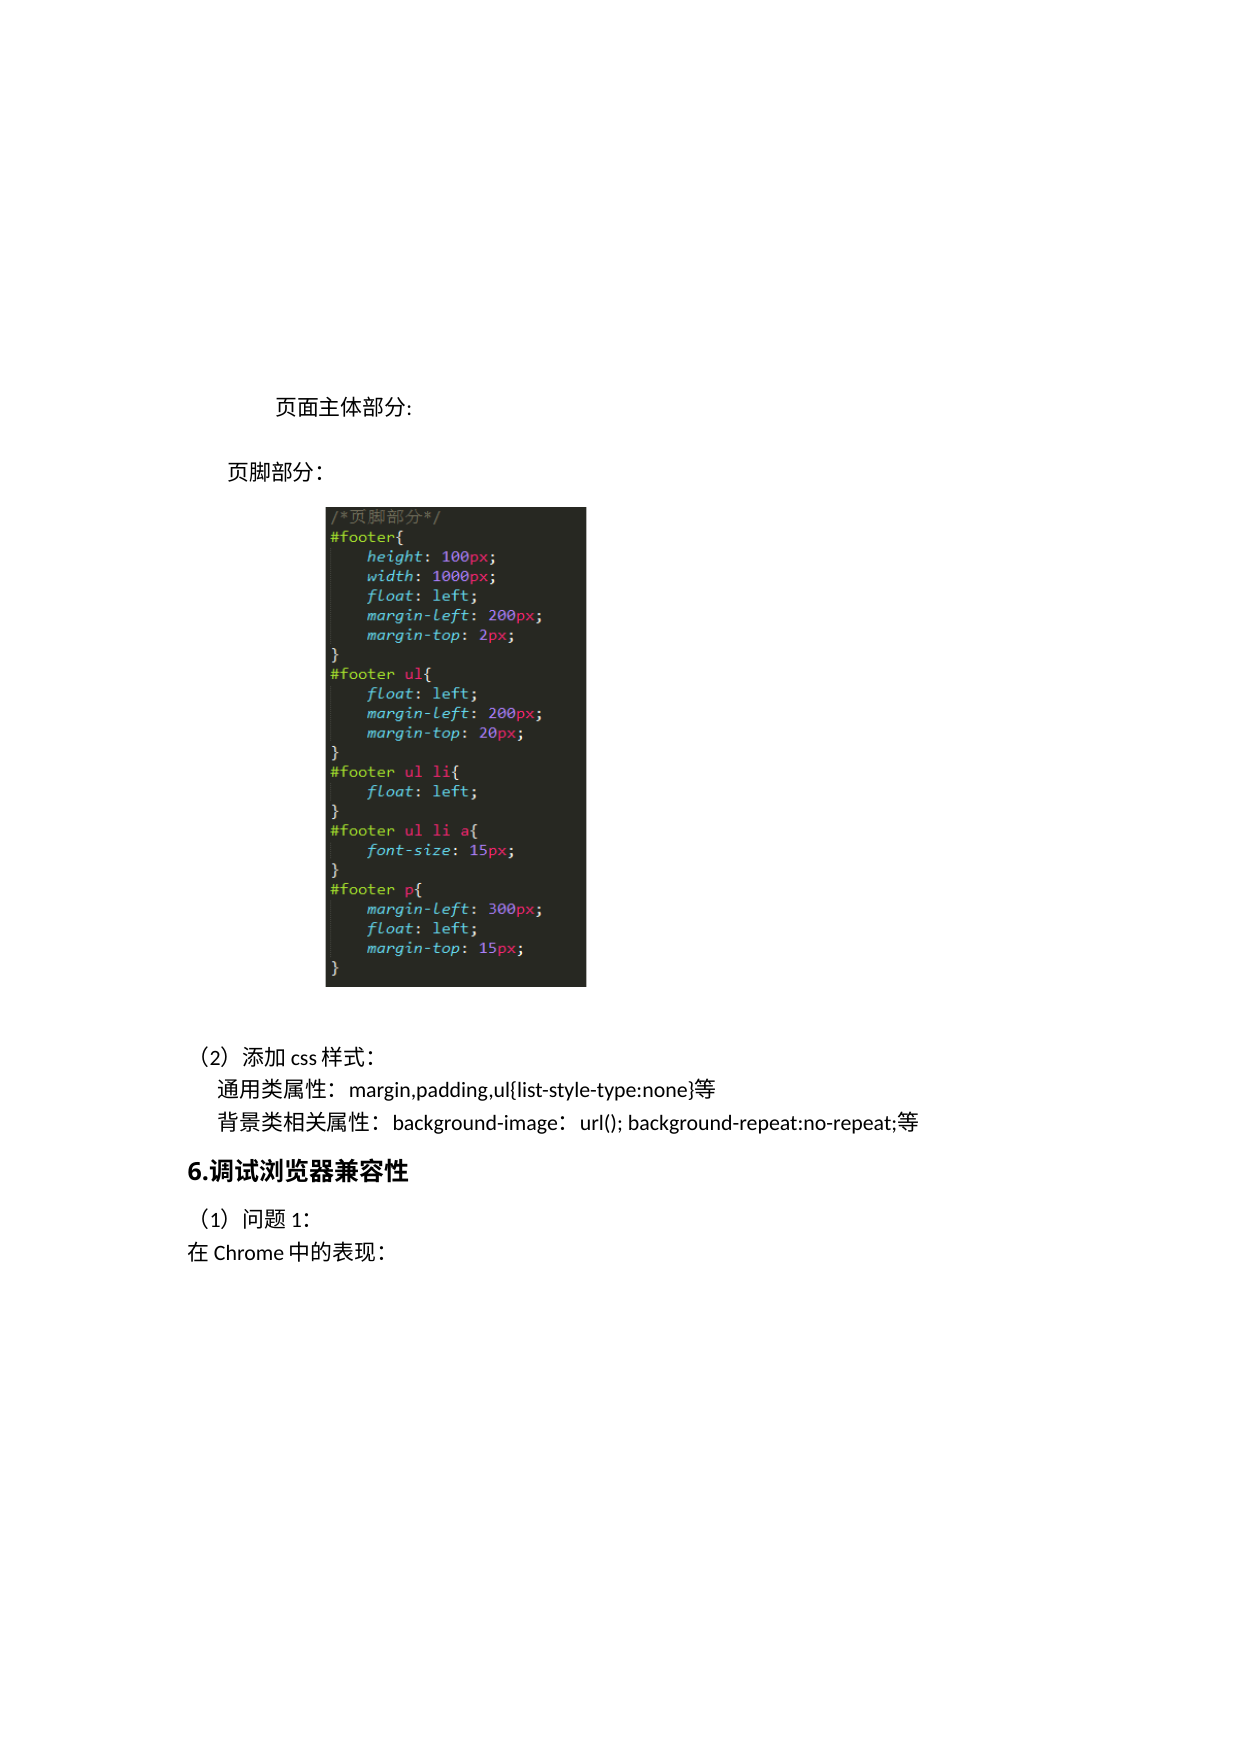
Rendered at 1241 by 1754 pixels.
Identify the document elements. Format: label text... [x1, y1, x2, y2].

text 通用类属性：margin,padding,ul{list-style-type:none}等 [187, 1072, 1053, 1104]
text 页脚部分： [187, 454, 1053, 487]
picture [325, 507, 587, 987]
text 页面主体部分: [187, 389, 1053, 422]
text （2）添加css样式： [187, 1039, 1053, 1072]
text 背景类相关属性：background-image：url(); background-repeat:no-repeat;等 [187, 1104, 1053, 1137]
text （1）问题1： [187, 1202, 1053, 1234]
text 在Chrome中的表现： [187, 1234, 1053, 1267]
text 6.调试浏览器兼容性 [187, 1137, 1053, 1202]
